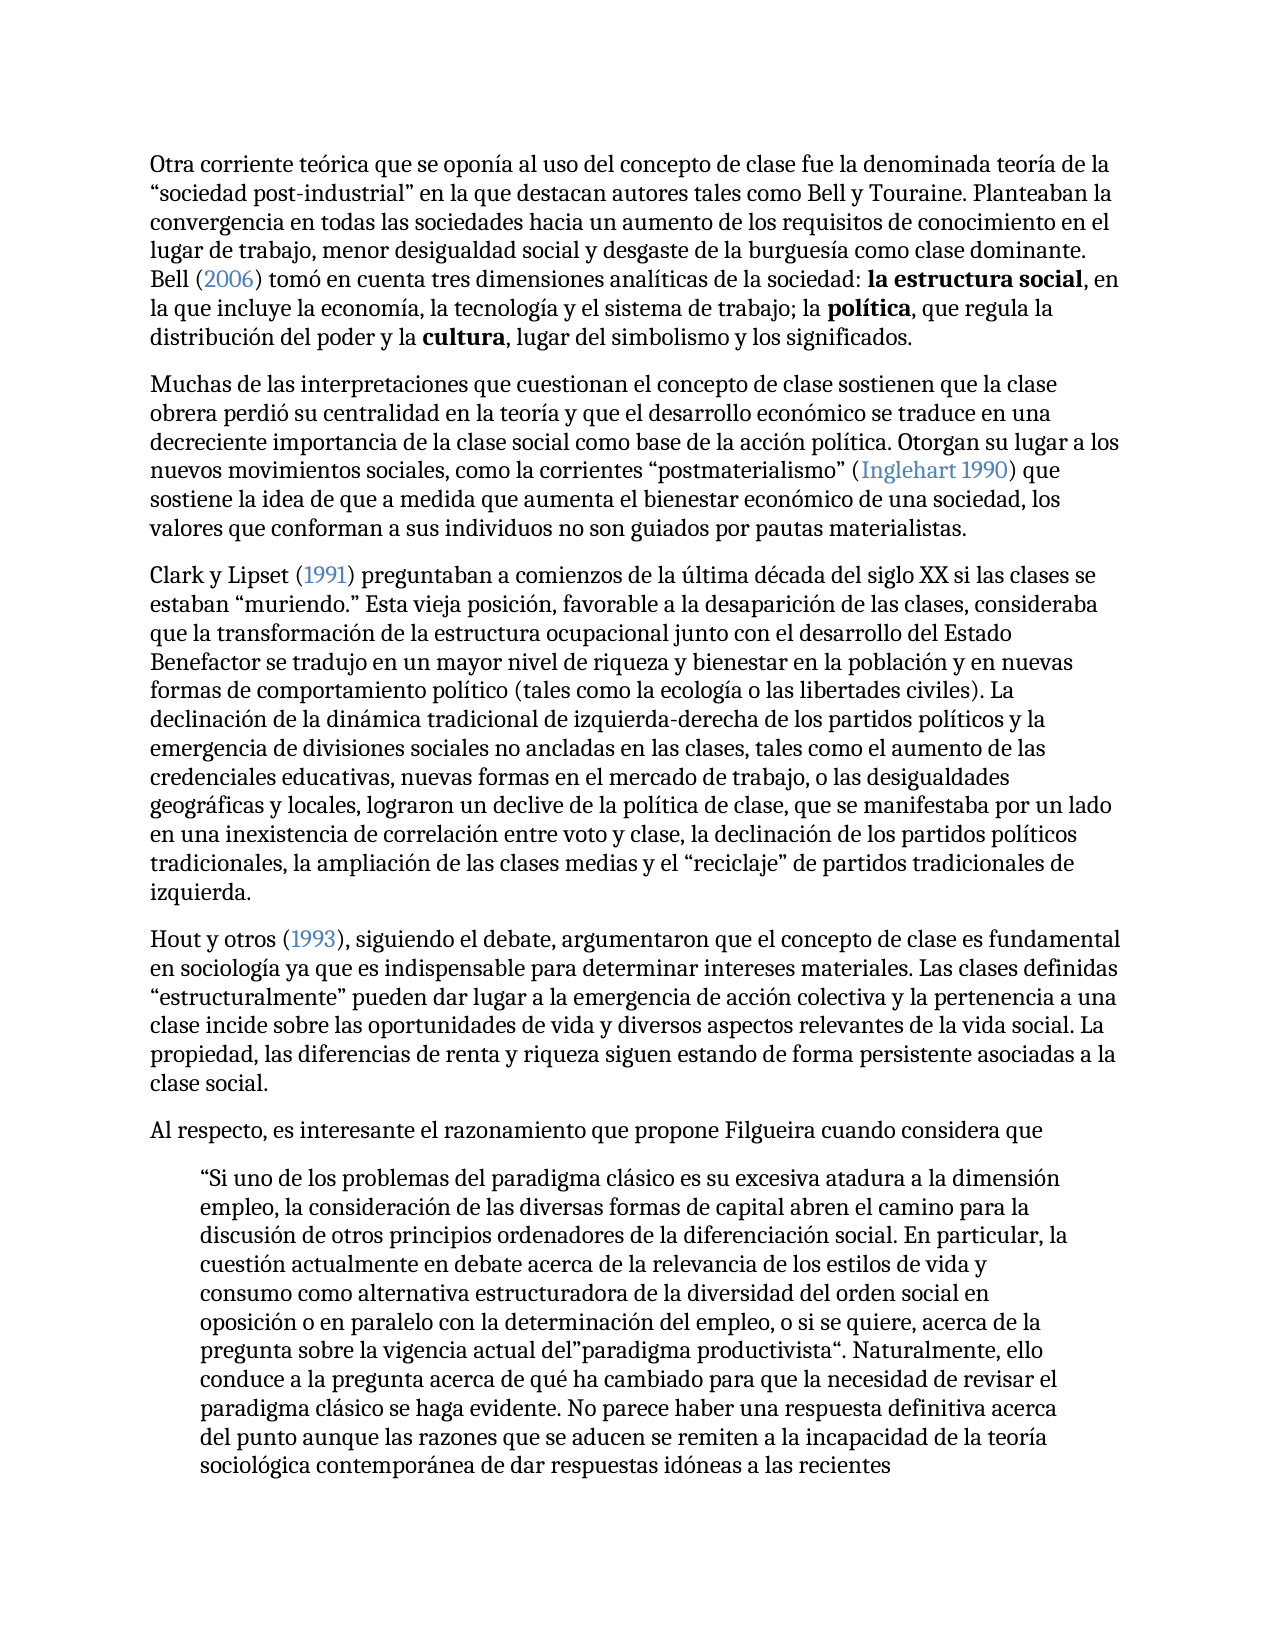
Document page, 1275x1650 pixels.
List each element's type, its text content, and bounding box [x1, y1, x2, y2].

text Clark y Lipset (1991) preguntaban a comienzos de la última década del siglo XX si las clases se estaban “muriendo.” Esta vieja posición, favorable a la desaparición de las clases, consideraba que la transformación de la estructura ocupacional junto con el desarrollo del Estado Benefactor se tradujo en un mayor nivel de riqueza y bienestar en la población y en nuevas formas de comportamiento político (tales como la ecología o las libertades civiles). La declinación de la dinámica tradicional de izquierda-derecha de los partidos políticos y la emergencia de divisiones sociales no ancladas en las clases, tales como el aumento de las credenciales educativas, nuevas formas en el mercado de trabajo, o las desigualdades geográficas y locales, lograron un declive de la política de clase, que se manifestaba por un lado en una inexistencia de correlación entre voto y clase, la declinación de los partidos políticos tradicionales, la ampliación de las clases medias y el “reciclaje” de partidos tradicionales de izquierda. [150, 561, 1125, 906]
text Hout y otros (1993), siguiendo el debate, argumentaron que el concepto de clase es fundamental en sociología ya que es indispensable para determinar intereses materiales. Las clases definidas “estructuralmente” pueden dar lugar a la emergencia de acción colectiva y la pertenencia a una clase incide sobre las oportunidades de vida y diversos aspectos relevantes de la vida social. La propiedad, las diferencias de renta y riqueza siguen estando de forma persistente asociadas a la clase social. [150, 925, 1125, 1097]
text Al respecto, es interesante el razonamiento que propone Filgueira cuando considera que [150, 1116, 1125, 1145]
text Muchas de las interpretaciones que cuestionan el concepto de clase sostienen que la clase obrera perdió su centralidad en la teoría y que el desarrollo económico se traduce en una decreciente importancia de la clase social como base de la acción política. Otorgan su lugar a los nuevos movimientos sociales, como la corrientes “postmaterialismo” (Inglehart 1990) que sostiene la idea de que a medida que aumenta el bienestar económico de una sociedad, los valores que conforman a sus individuos no son guiados por pautas materialistas. [150, 370, 1125, 542]
text Otra corriente teórica que se oponía al uso del concepto de clase fue la denominada teoría de la “sociedad post-industrial” en la que destacan autores tales como Bell y Touraine. Planteaban la convergencia en todas las sociedades hacia un aumento de los requisitos de conocimiento en el lugar de trabajo, menor desigualdad social y desgaste de la burguesía como clase dominante. Bell (2006) tomó en cuenta tres dimensiones analíticas de la sociedad: la estructura social, en la que incluye la economía, la tecnología y el sistema de trabajo; la política, que regula la distribución del poder y la cultura, lugar del simbolismo y los significados. [150, 150, 1125, 351]
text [200, 1164, 1075, 1480]
